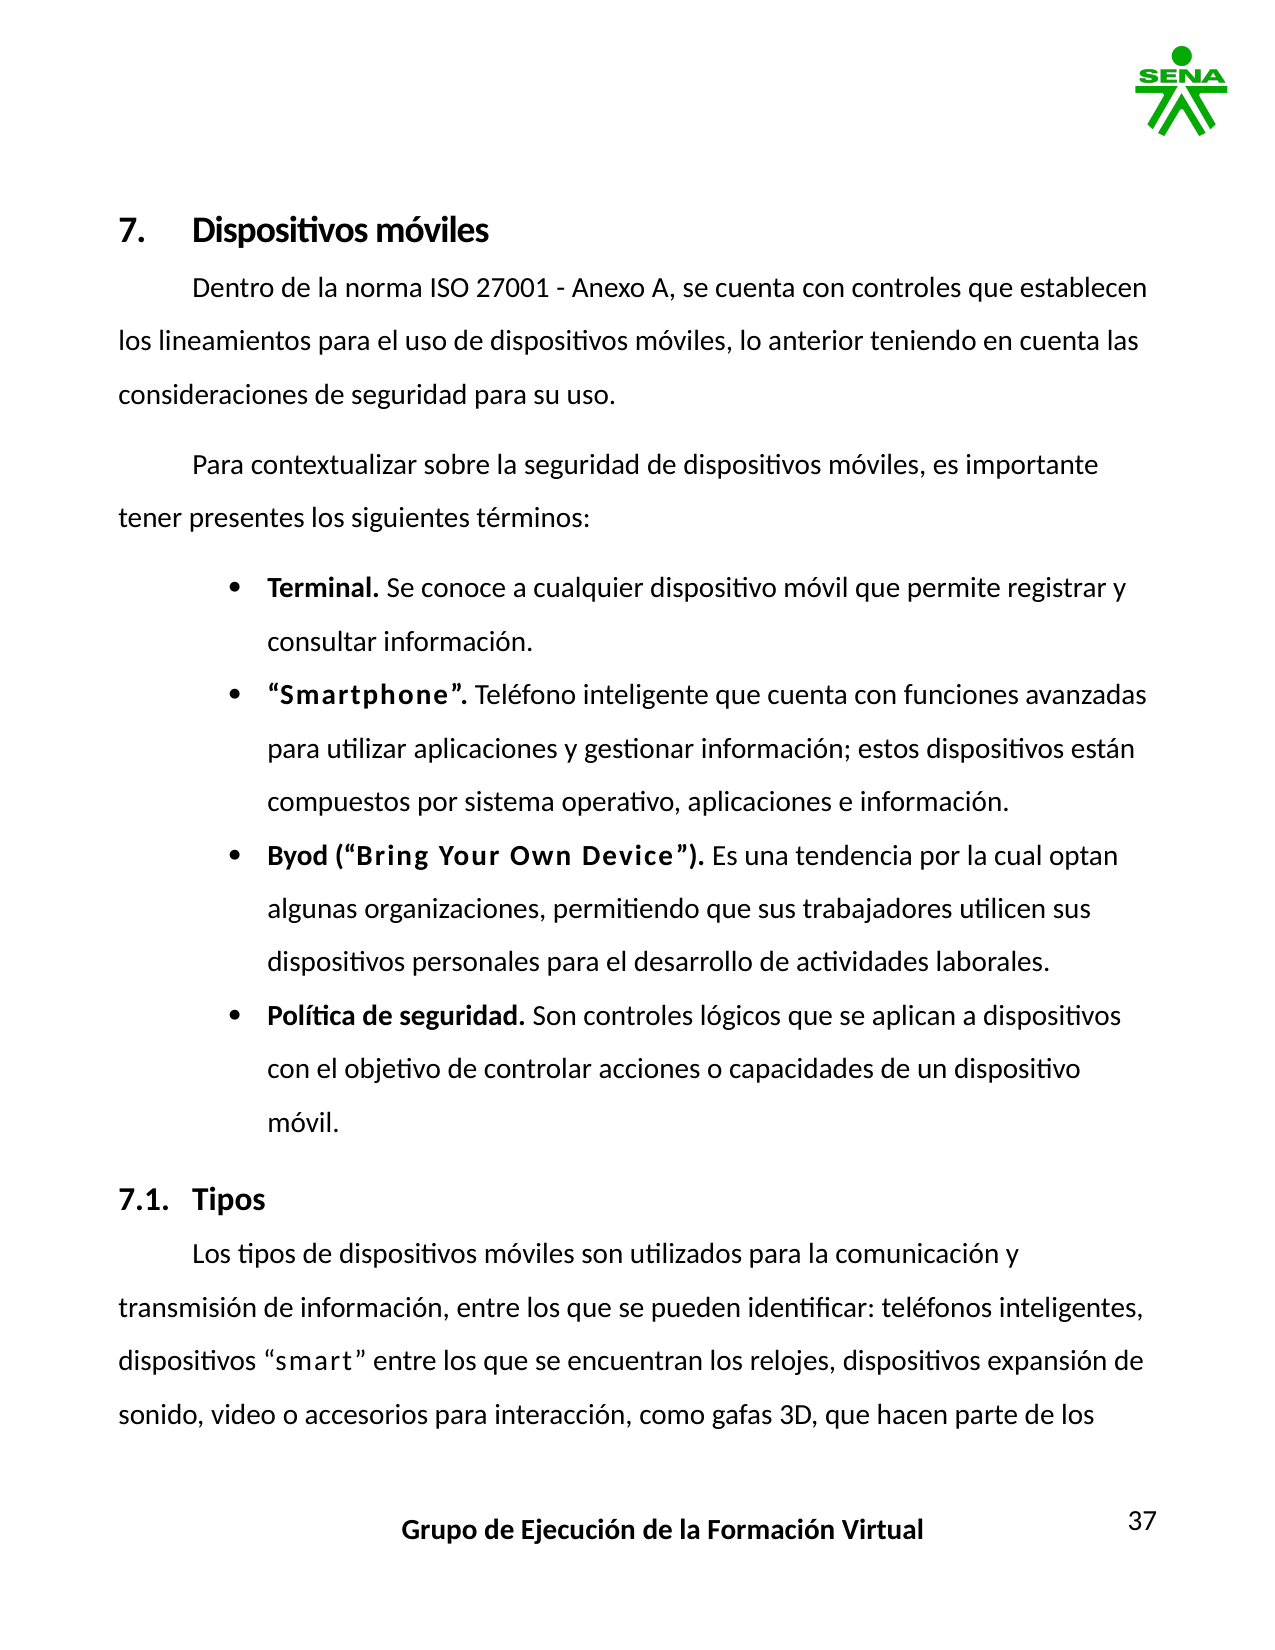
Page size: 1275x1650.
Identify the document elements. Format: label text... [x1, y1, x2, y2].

list “Smartphone”. Teléfono inteligente que cuenta con funciones avanzadas para utilizar aplicaciones y gestionar información; estos dispositivos están compuestos por sistema operativo, aplicaciones e información. [229, 676, 1157, 819]
subtitle Tipos [118, 1178, 1157, 1219]
text Para contextualizar sobre la seguridad de dispositivos móviles, es importante tener presentes los siguientes términos: [118, 446, 1157, 535]
subtitle Dispositivos móviles [118, 206, 1157, 252]
list Terminal. Se conoce a cualquier dispositivo móvil que permite registrar y consultar información. [229, 569, 1157, 658]
list Byod (“Bring Your Own Device”). Es una tendencia por la cual optan algunas organizaciones, permitiendo que sus trabajadores utilicen sus dispositivos personales para el desarrollo de actividades laborales. [229, 837, 1157, 979]
list Política de seguridad. Son controles lógicos que se aplican a dispositivos con el objetivo de controlar acciones o capacidades de un dispositivo móvil. [229, 997, 1157, 1139]
picture [1135, 46, 1228, 136]
text Dentro de la norma ISO 27001 - Anexo A, se cuenta con controles que establecen los lineamientos para el uso de dispositivos móviles, lo anterior teniendo en cuenta las consideraciones de seguridad para su uso. [118, 269, 1157, 411]
